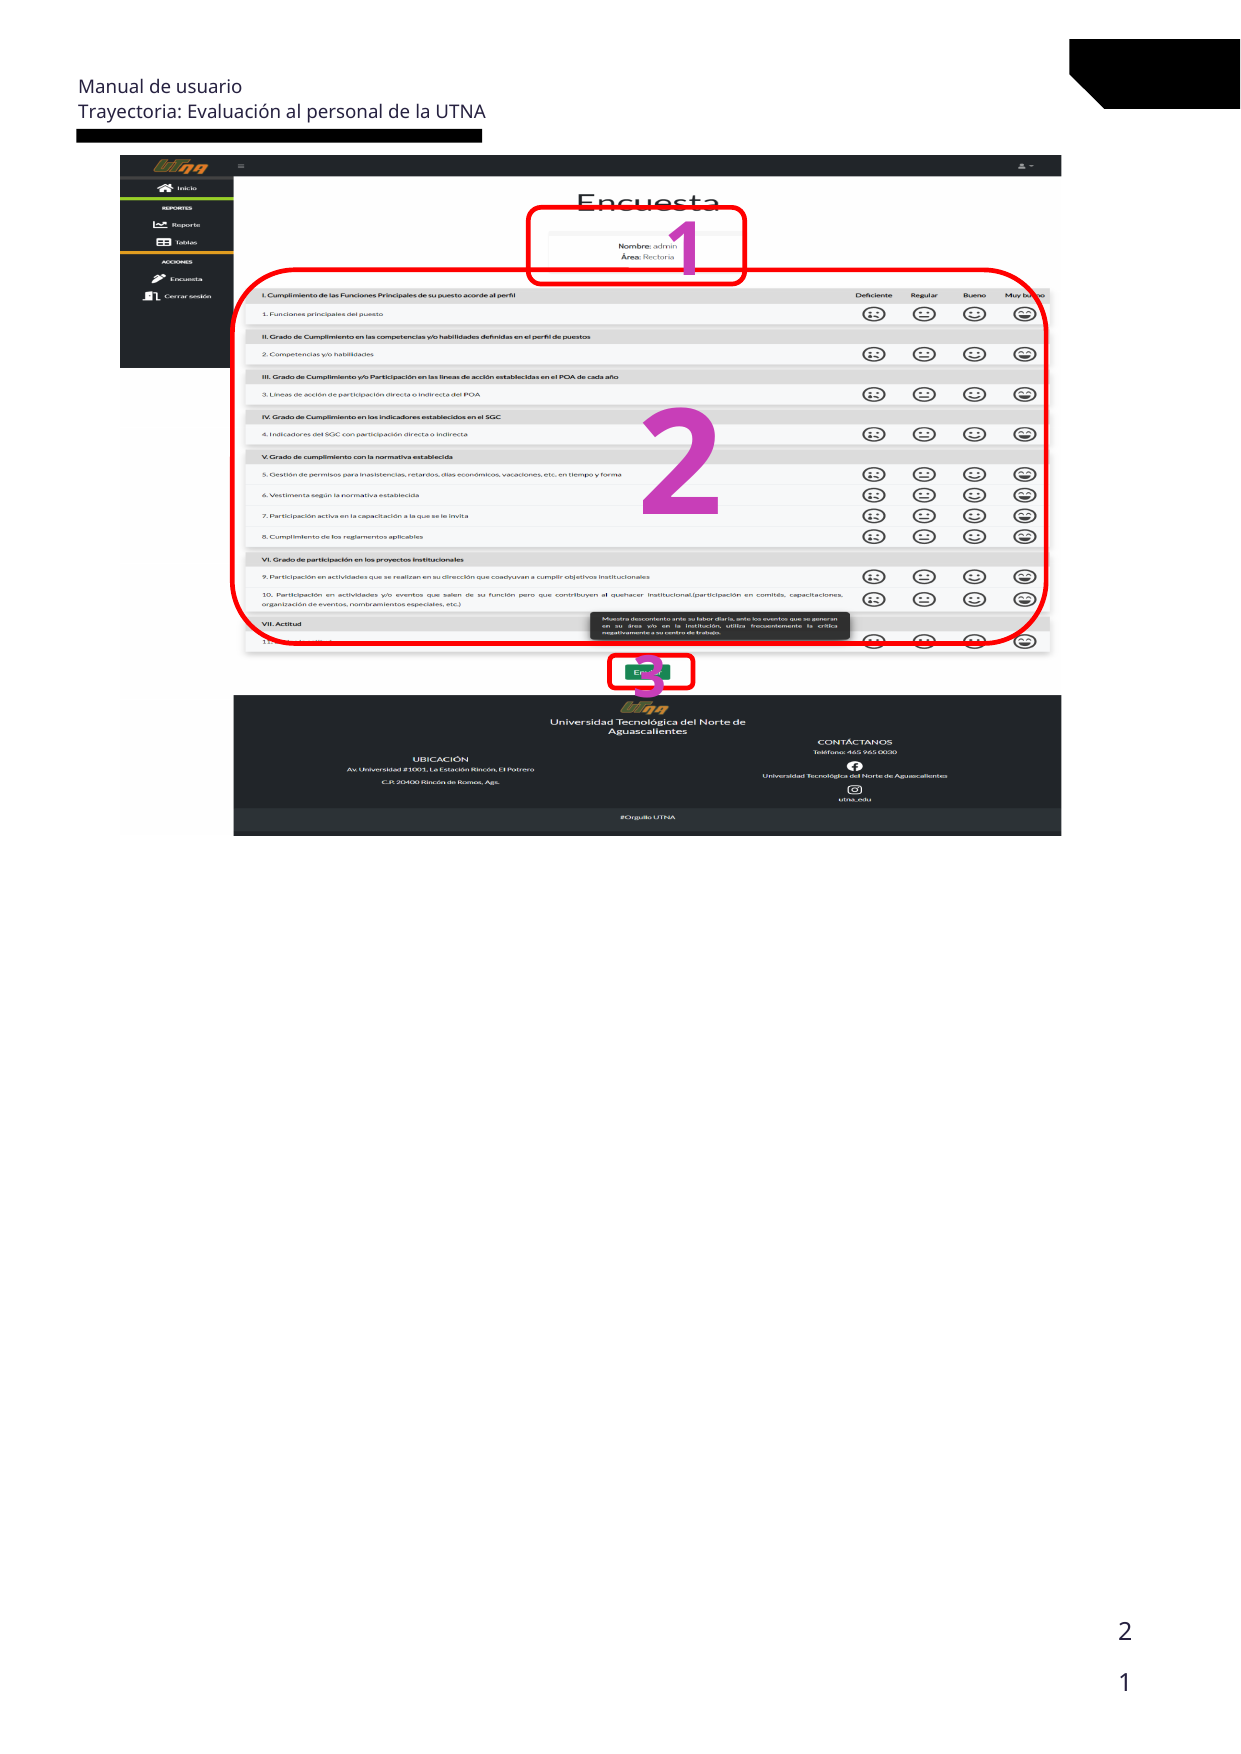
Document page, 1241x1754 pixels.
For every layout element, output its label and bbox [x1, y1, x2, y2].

picture [120, 155, 1062, 836]
